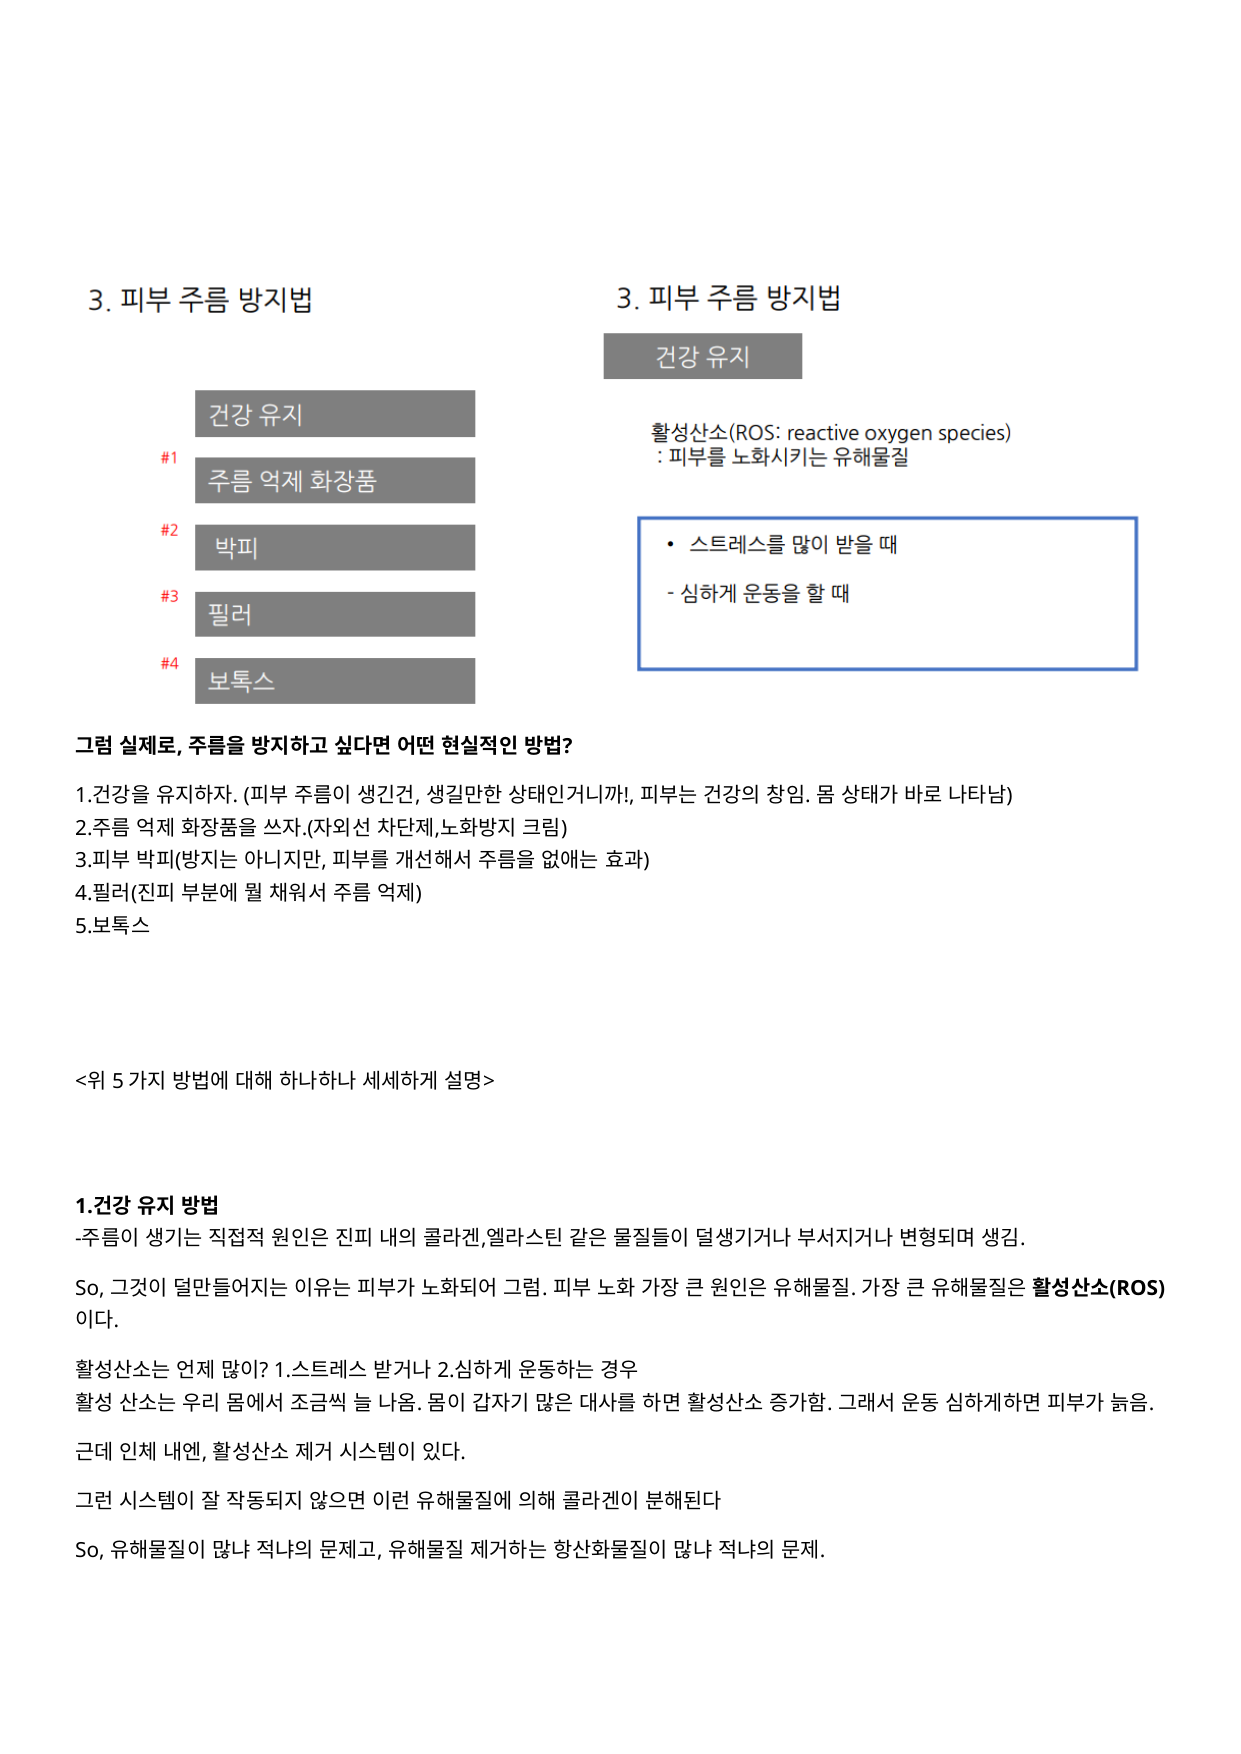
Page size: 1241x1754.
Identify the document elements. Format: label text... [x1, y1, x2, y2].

text 활성산소는 언제 많이? 1.스트레스 받거나 2.심하게 운동하는 경우 활성 산소는 우리 몸에서 조금씩 늘 나옴. 몸이 갑자기 많은 대사를 하면 활성산소 증가함. 그래서 운동 심하게하면 피부가 늙음. [75, 1353, 1165, 1416]
text 그럼 실제로, 주름을 방지하고 싶다면 어떤 현실적인 방법? [75, 729, 1165, 759]
text 그런 시스템이 잘 작동되지 않으면 이런 유해물질에 의해 콜라겐이 분해된다 [75, 1484, 1165, 1515]
text So, 그것이 덜만들어지는 이유는 피부가 노화되어 그럼. 피부 노화 가장 큰 원인은 유해물질. 가장 큰 유해물질은 활성산소(ROS)이다. [75, 1271, 1165, 1334]
text 근데 인체 내엔, 활성산소 제거 시스템이 있다. [75, 1435, 1165, 1465]
picture [75, 264, 1166, 710]
text 1.건강을 유지하자. (피부 주름이 생긴건, 생길만한 상태인거니까!, 피부는 건강의 창임. 몸 상태가 바로 나타남) 2.주름 억제 화장품을 쓰자.(자외선 차단제,노화방지 크림) 3.피부 박피(방지는 아니지만, 피부를 개선해서 주름을 없애는 효과) 4.필러(진피 부분에 뭘 채워서 주름 억제) 5.보톡스 <위 5가지 방법에 대해 하나하나 세세하게 설명> 1.건강 유지 방법 -주름이 생기는 직접적 원인은 진피 내의 콜라겐,엘라스틴 같은 물질들이 덜생기거나 부서지거나 변형되며 생김. [75, 778, 1165, 1252]
text So, 유해물질이 많냐 적냐의 문제고, 유해물질 제거하는 항산화물질이 많냐 적냐의 문제. [75, 1534, 1165, 1564]
